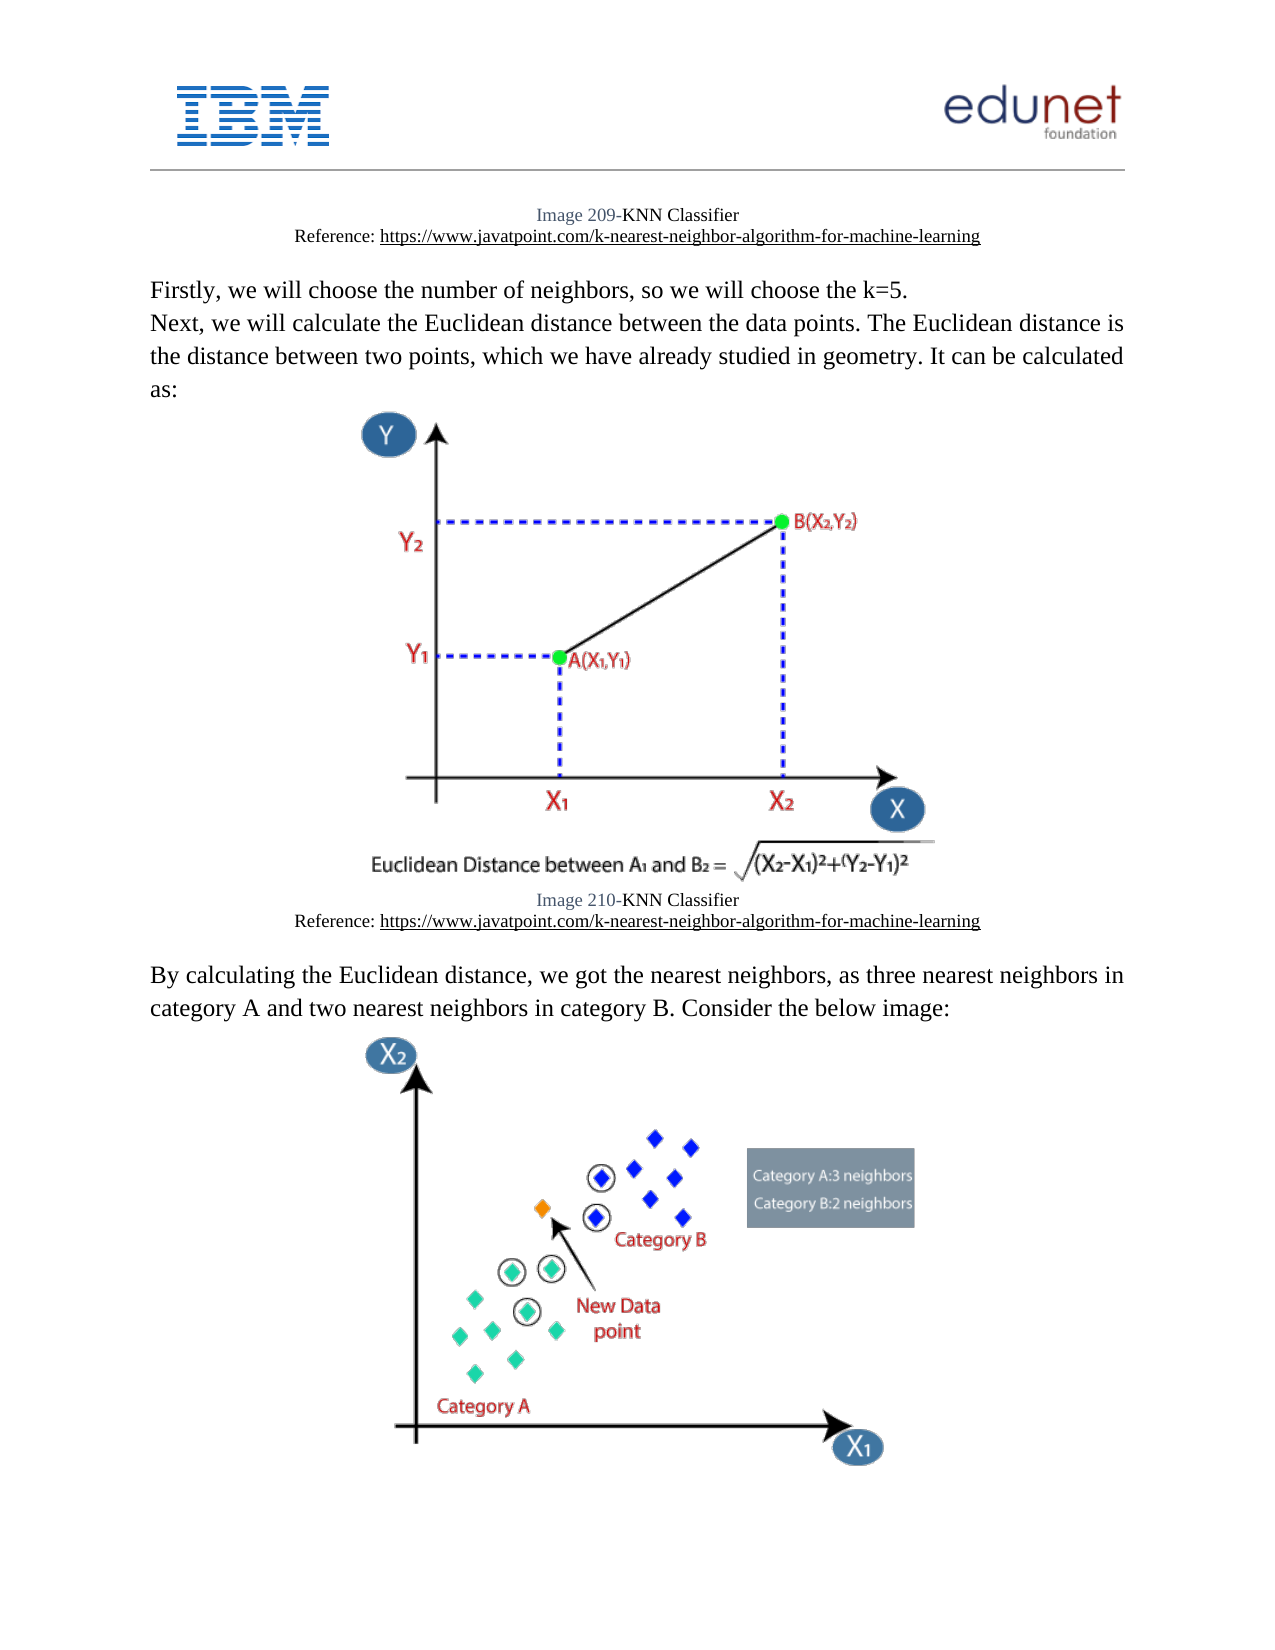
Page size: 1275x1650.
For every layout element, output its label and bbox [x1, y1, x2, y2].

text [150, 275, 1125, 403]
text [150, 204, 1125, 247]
picture [355, 1026, 920, 1478]
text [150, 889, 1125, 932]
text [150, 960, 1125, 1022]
picture [339, 407, 936, 885]
